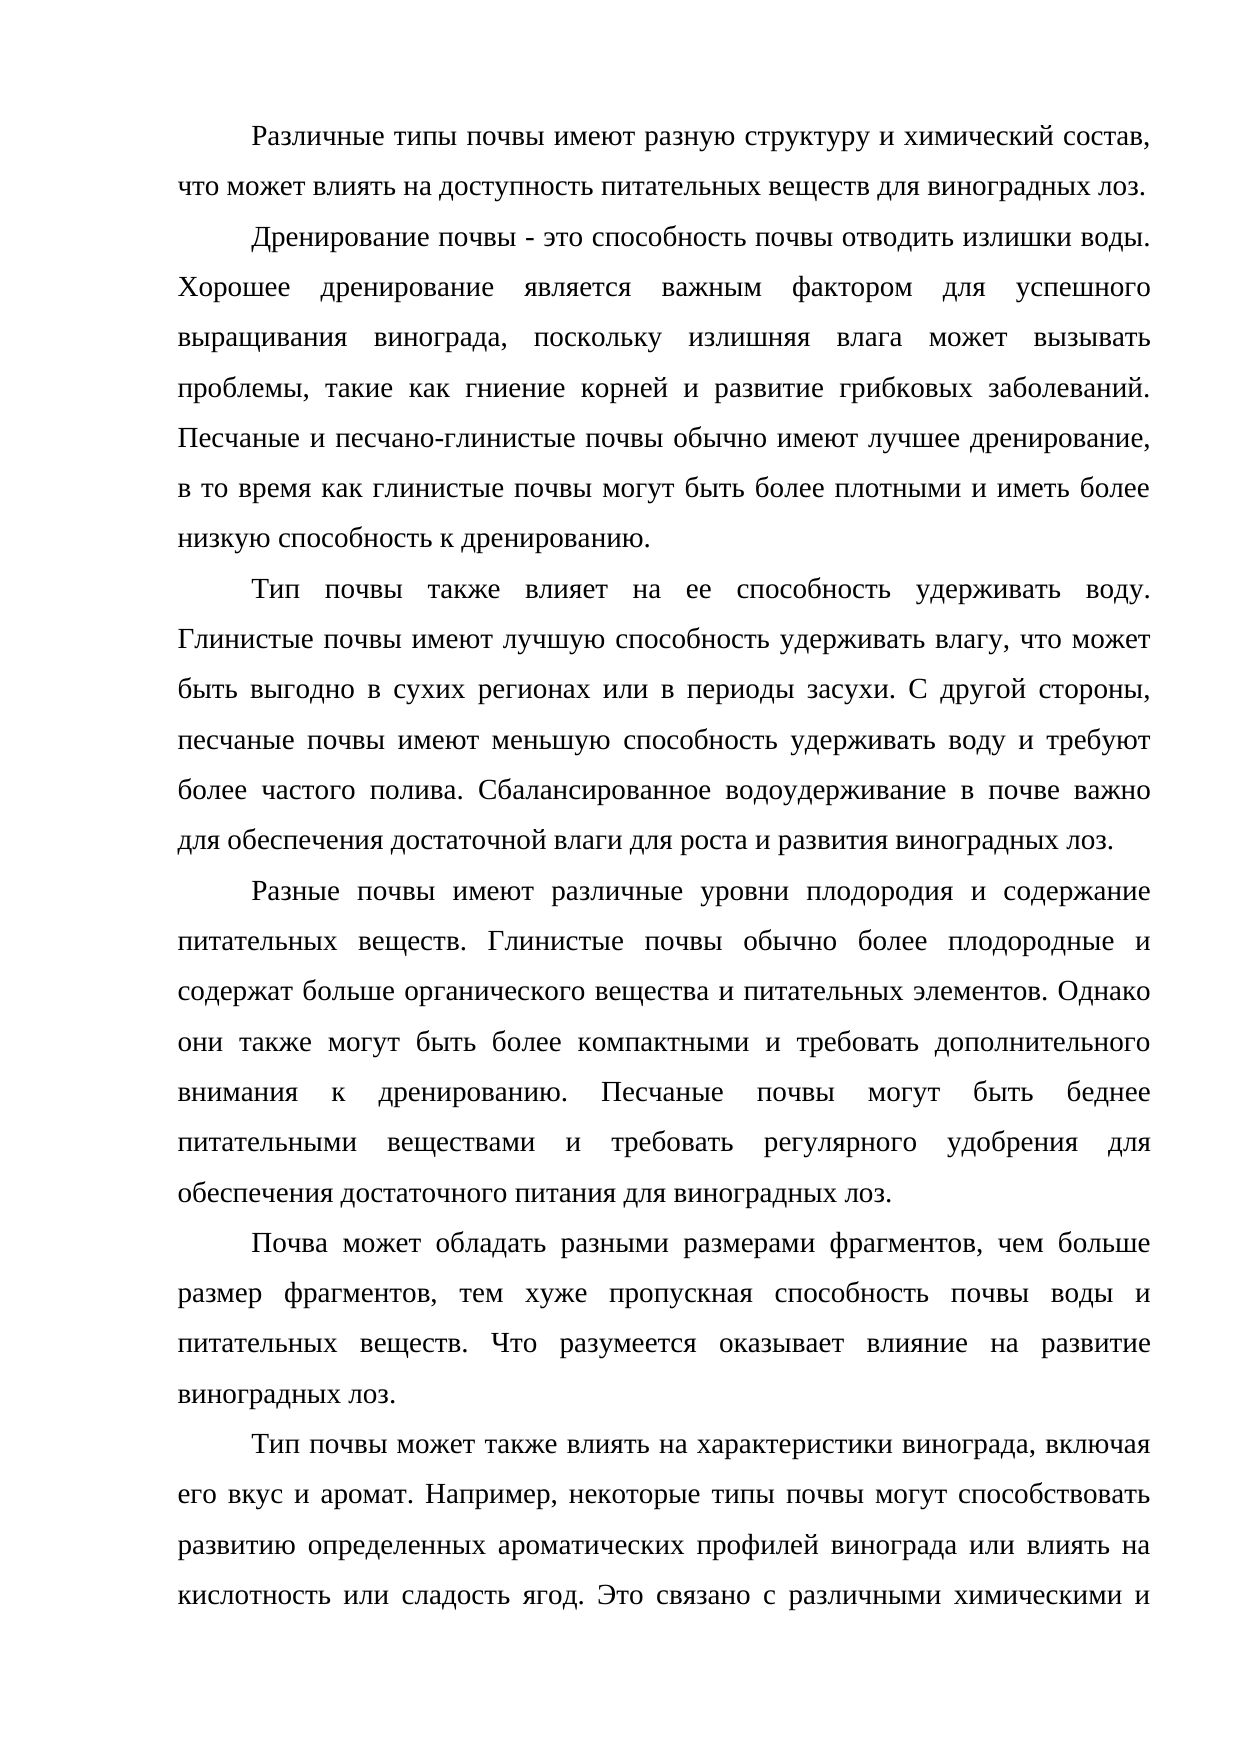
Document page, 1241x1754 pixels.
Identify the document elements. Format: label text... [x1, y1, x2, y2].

text Различные типы почвы имеют разную структуру и химический состав, что может влиять на доступность питательных веществ для виноградных лоз. [177, 118, 1152, 202]
text Разные почвы имеют различные уровни плодородия и содержание питательных веществ. Глинистые почвы обычно более плодородные и содержат больше органического вещества и питательных элементов. Однако они также могут быть более компактными и требовать дополнительного внимания к дренированию. Песчаные почвы могут быть беднее питательными веществами и требовать регулярного удобрения для обеспечения достаточного питания для виноградных лоз. [177, 873, 1152, 1208]
text Тип почвы также влияет на ее способность удерживать воду. Глинистые почвы имеют лучшую способность удерживать влагу, что может быть выгодно в сухих регионах или в периоды засухи. С другой стороны, песчаные почвы имеют меньшую способность удерживать воду и требуют более частого полива. Сбалансированное водоудерживание в почве важно для обеспечения достаточной влаги для роста и развития виноградных лоз. [177, 571, 1152, 856]
text Дренирование почвы - это способность почвы отводить излишки воды. Хорошее дренирование является важным фактором для успешного выращивания винограда, поскольку излишняя влага может вызывать проблемы, такие как гниение корней и развитие грибковых заболеваний. Песчаные и песчано-глинистые почвы обычно имеют лучшее дренирование, в то время как глинистые почвы могут быть более плотными и иметь более низкую способность к дренированию. [177, 219, 1152, 554]
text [177, 1426, 1152, 1611]
text Почва может обладать разными размерами фрагментов, чем больше размер фрагментов, тем хуже пропускная способность почвы воды и питательных веществ. Что разумеется оказывает влияние на развитие виноградных лоз. [177, 1225, 1152, 1409]
